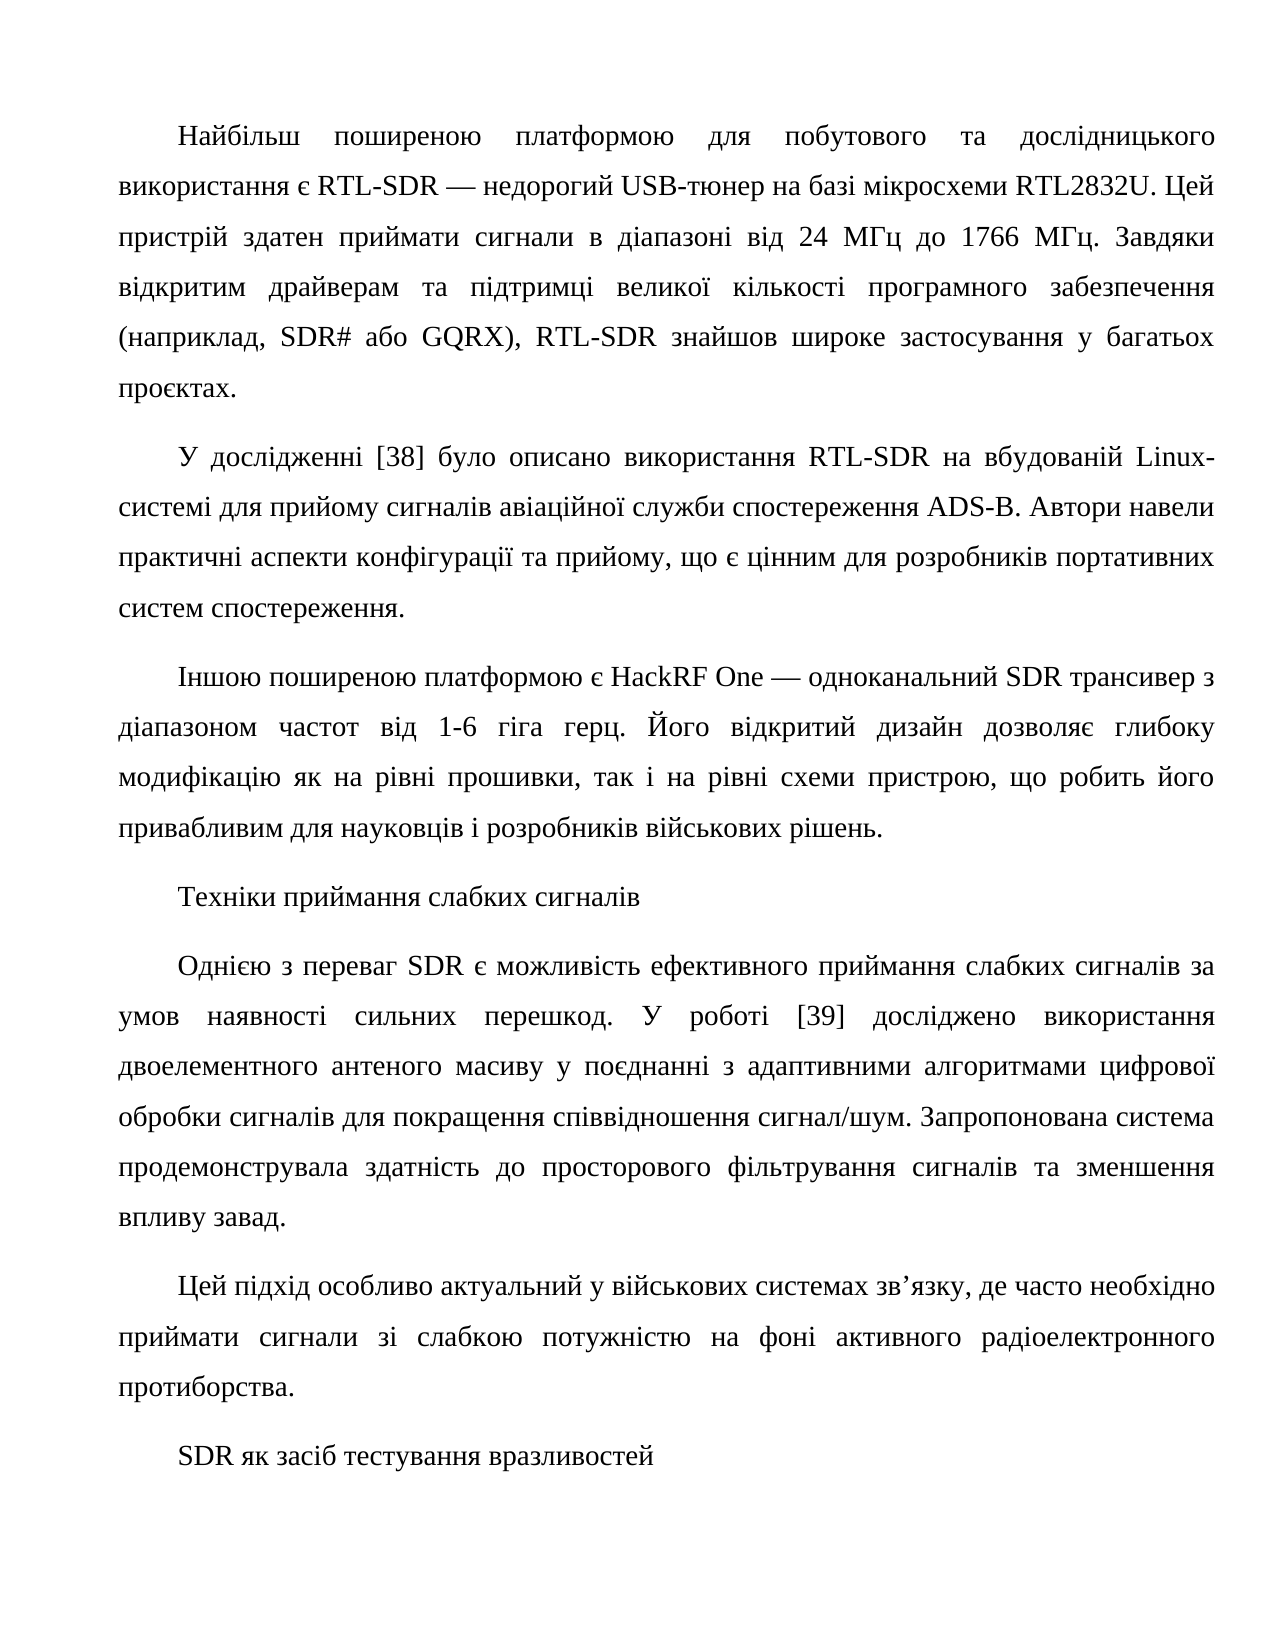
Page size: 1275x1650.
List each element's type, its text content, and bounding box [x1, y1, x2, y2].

text Техніки приймання слабких сигналів [118, 879, 1216, 912]
text SDR як засіб тестування вразливостей [118, 1438, 1216, 1472]
text Найбільш поширеною платформою для побутового та дослідницького використання є RTL-SDR — недорогий USB-тюнер на базі мікросхеми RTL2832U. Цей пристрій здатен приймати сигнали в діапазоні від 24 МГц до 1766 МГц. Завдяки відкритим драйверам та підтримці великої кількості програмного забезпечення (наприклад, SDR# або GQRX), RTL-SDR знайшов широке застосування у багатьох проєктах. [118, 118, 1216, 403]
text Однією з переваг SDR є можливість ефективного приймання слабких сигналів за умов наявності сильних перешкод. У роботі [39] досліджено використання двоелементного антеного масиву у поєднанні з адаптивними алгоритмами цифрової обробки сигналів для покращення співвідношення сигнал/шум. Запропонована система продемонструвала здатність до просторового фільтрування сигналів та зменшення впливу завад. [118, 948, 1216, 1233]
text Іншою поширеною платформою є HackRF One — одноканальний SDR трансивер з діапазоном частот від 1-6 гіга герц. Його відкритий дизайн дозволяє глибоку модифікацію як на рівні прошивки, так і на рівні схеми пристрою, що робить його привабливим для науковців і розробників військових рішень. [118, 659, 1216, 843]
text Цей підхід особливо актуальний у військових системах зв’язку, де часто необхідно приймати сигнали зі слабкою потужністю на фоні активного радіоелектронного протиборства. [118, 1268, 1216, 1403]
text У дослідженні [38] було описано використання RTL-SDR на вбудованій Linux-системі для прийому сигналів авіаційної служби спостереження ADS-B. Автори навели практичні аспекти конфігурації та прийому, що є цінним для розробників портативних систем спостереження. [118, 439, 1216, 623]
